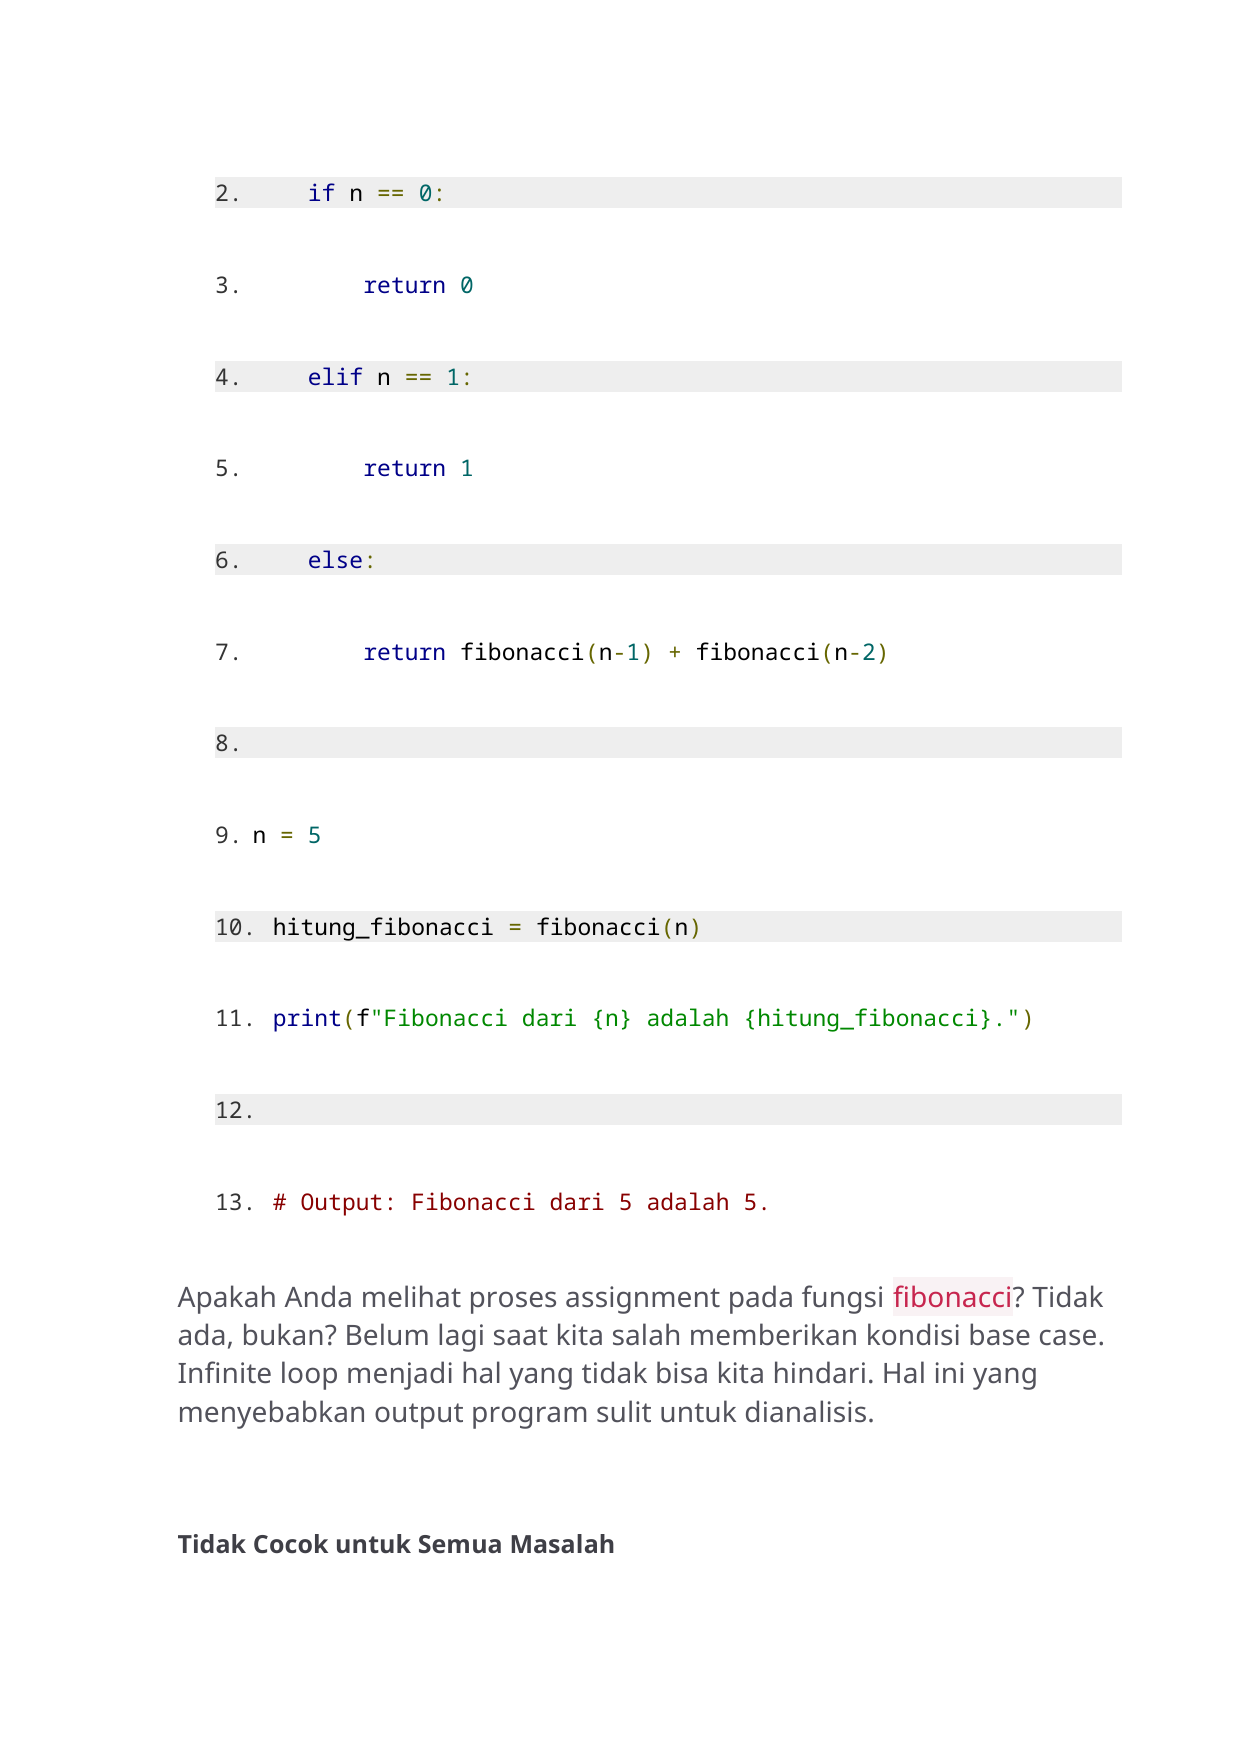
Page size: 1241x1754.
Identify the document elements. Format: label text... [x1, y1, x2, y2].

list elif n == 1: [215, 361, 1122, 392]
list return 0 [215, 269, 1122, 300]
list # Output: Fibonacci dari 5 adalah 5. [215, 1186, 1122, 1217]
list if n == 0: [215, 177, 1122, 208]
list print(f"Fibonacci dari {n} adalah {hitung_fibonacci}.") [215, 1002, 1122, 1033]
subtitle Tidak Cocok untuk Semua Masalah [177, 1527, 1122, 1561]
text Apakah Anda melihat proses assignment pada fungsi fibonacci? Tidak ada, bukan? Belum lagi saat kita salah memberikan kondisi base case. Infinite loop menjadi hal yang tidak bisa kita hindari. Hal ini yang menyebabkan output program sulit untuk dianalisis. [177, 1277, 1122, 1431]
list else: [215, 544, 1122, 575]
list return fibonacci(n-1) + fibonacci(n-2) [215, 636, 1122, 667]
list hitung_fibonacci = fibonacci(n) [215, 911, 1122, 942]
list n = 5 [215, 819, 1122, 850]
list return 1 [215, 452, 1122, 483]
